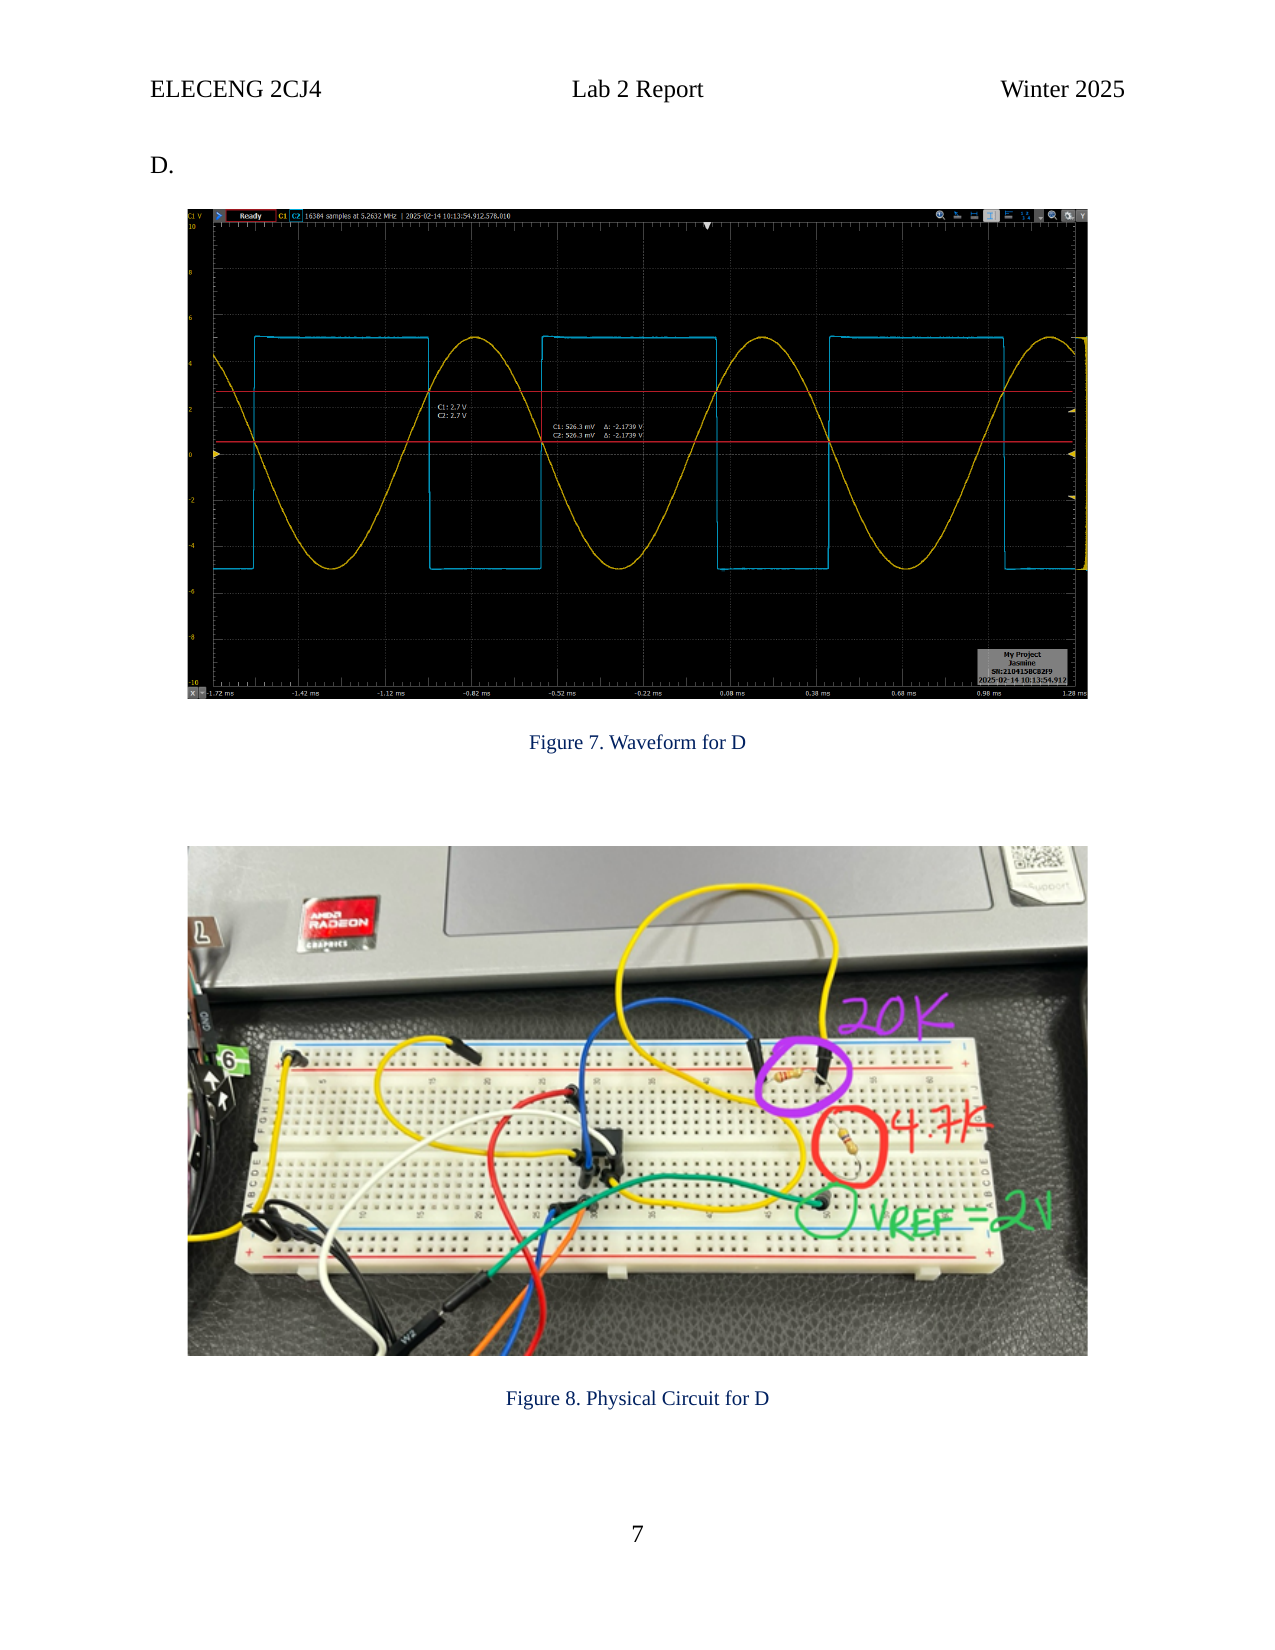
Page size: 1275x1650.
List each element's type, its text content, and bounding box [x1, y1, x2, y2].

picture [187, 209, 1088, 699]
text Figure 8. Physical Circuit for D [150, 1386, 1125, 1410]
picture [291, 211, 301, 217]
text D. [150, 150, 1125, 179]
text Figure 7. Waveform for D [150, 730, 1125, 754]
picture [187, 846, 1088, 1356]
